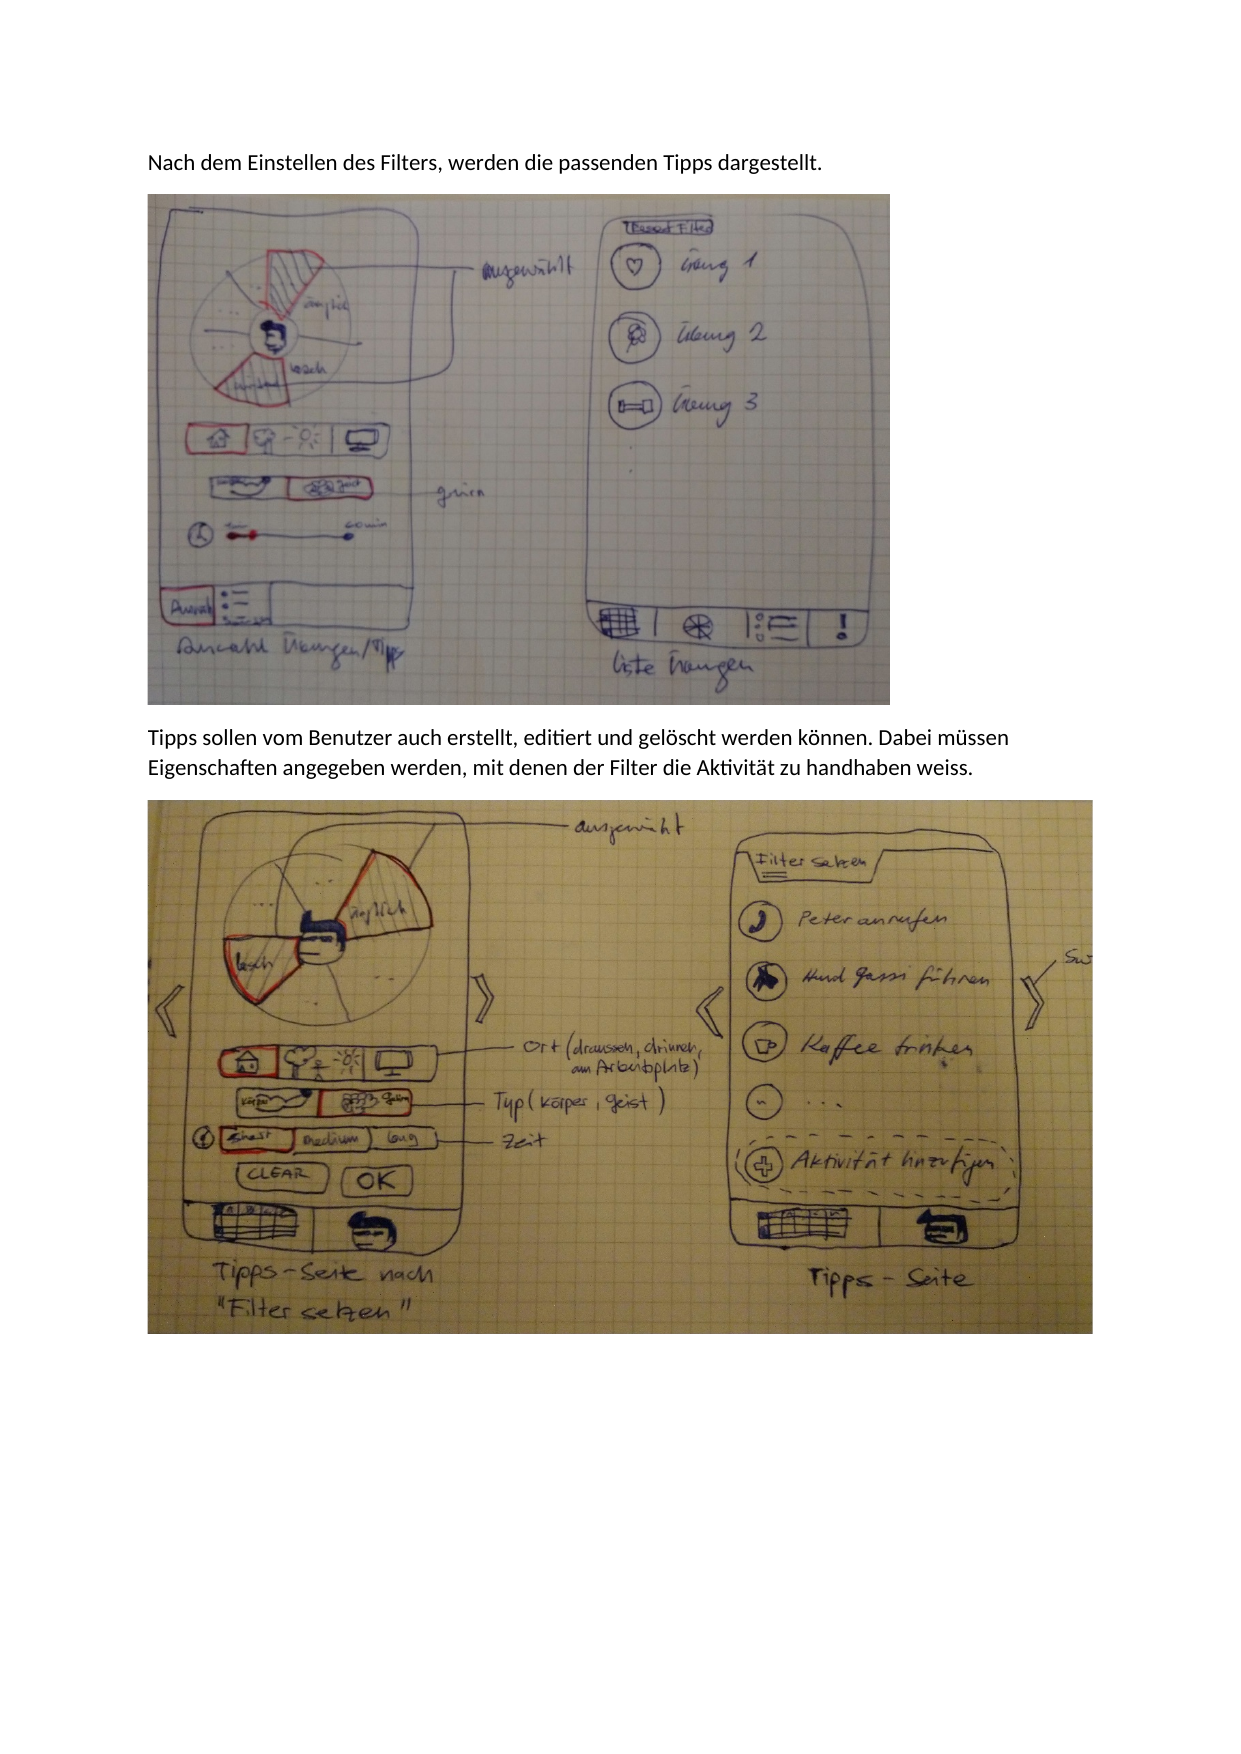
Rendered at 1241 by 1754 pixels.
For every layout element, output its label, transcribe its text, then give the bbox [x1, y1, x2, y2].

picture [147, 194, 890, 705]
text Tipps sollen vom Benutzer auch erstellt, editiert und gelöscht werden können. Dabei müssen Eigenschaften angegeben werden, mit denen der Filter die Aktivität zu handhaben weiss. [148, 723, 1093, 781]
picture [147, 800, 1093, 1334]
text Nach dem Einstellen des Filters, werden die passenden Tipps dargestellt. [148, 148, 1093, 176]
